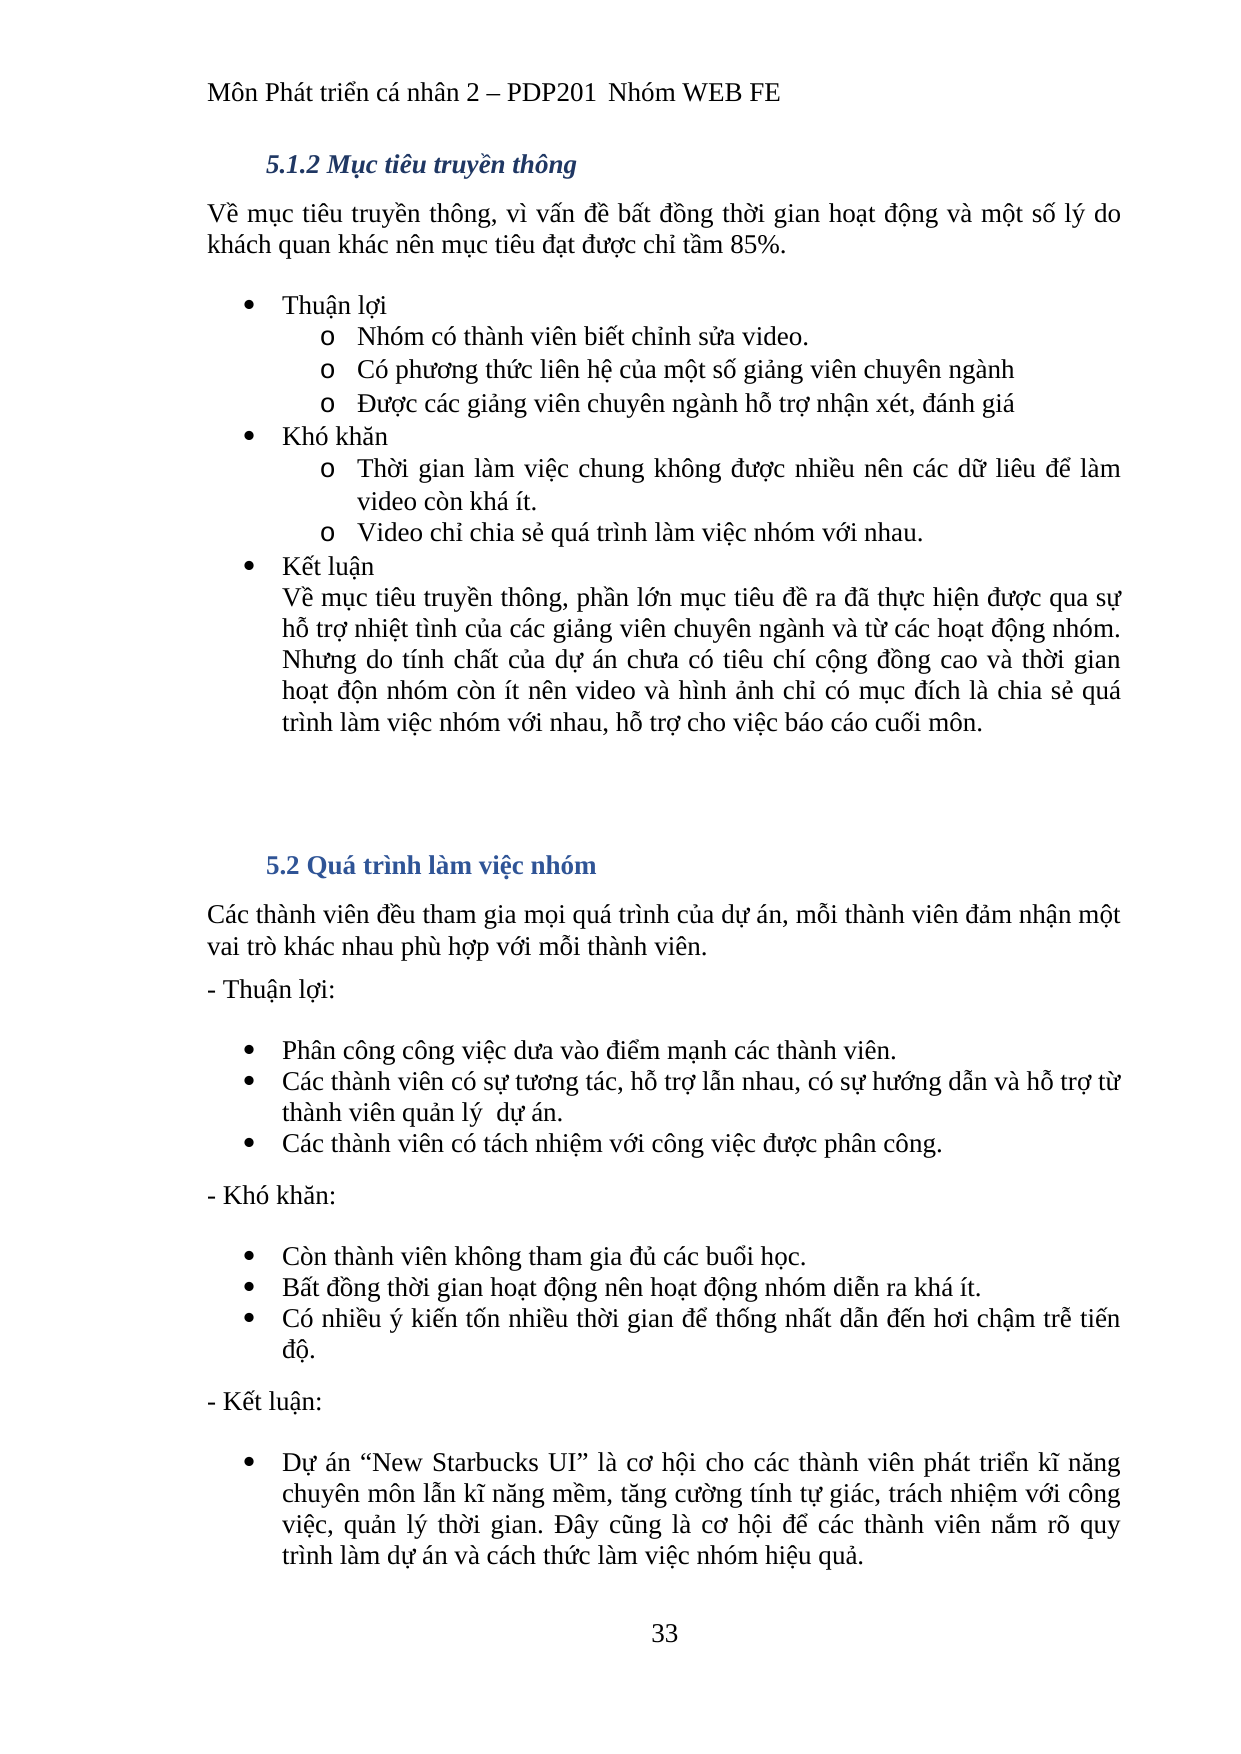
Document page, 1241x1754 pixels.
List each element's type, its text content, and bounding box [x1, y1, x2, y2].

list Còn thành viên không tham gia đủ các buổi học. [244, 1240, 1122, 1271]
list Phân công công việc dưa vào điểm mạnh các thành viên. [244, 1034, 1122, 1065]
list Video chỉ chia sẻ quá trình làm việc nhóm với nhau. [319, 516, 1122, 550]
text - Khó khăn: [207, 1179, 1122, 1211]
subtitle 5.2 Quá trình làm việc nhóm [207, 849, 1122, 880]
text - Thuận lợi: [207, 973, 1122, 1004]
list Về mục tiêu truyền thông, phần lớn mục tiêu đề ra đã thực hiện được qua sự hỗ trợ nhiệt tình của các giảng viên chuyên ngành và từ các hoạt động nhóm. Nhưng do tính chất của dự án chưa có tiêu chí cộng đồng cao và thời gian hoạt độn nhóm còn ít nên video và hình ảnh chỉ có mục đích là chia sẻ quá trình làm việc nhóm với nhau, hỗ trợ cho việc báo cáo cuối môn. [282, 581, 1122, 737]
list Thời gian làm việc chung không được nhiều nên các dữ liêu để làm video còn khá ít. [319, 452, 1122, 516]
list Các thành viên có tách nhiệm với công việc được phân công. [244, 1127, 1122, 1159]
list Kết luận [244, 550, 1122, 581]
list Khó khăn [244, 421, 1122, 452]
list Có nhiều ý kiến tốn nhiều thời gian để thống nhất dẫn đến hơi chậm trễ tiến độ. [244, 1302, 1122, 1365]
text - Kết luận: [207, 1386, 1122, 1417]
text Về mục tiêu truyền thông, vì vấn đề bất đồng thời gian hoạt động và một số lý do khách quan khác nên mục tiêu đạt được chỉ tầm 85%. [207, 197, 1122, 260]
list Thuận lợi [244, 289, 1122, 320]
subtitle 5.1.2 Mục tiêu truyền thông [207, 148, 1122, 179]
list Nhóm có thành viên biết chỉnh sửa video. [319, 320, 1122, 354]
list Bất đồng thời gian hoạt động nên hoạt động nhóm diễn ra khá ít. [244, 1271, 1122, 1302]
list Dự án “New Starbucks UI” là cơ hội cho các thành viên phát triển kĩ năng chuyên môn lẫn kĩ năng mềm, tăng cường tính tự giác, trách nhiệm với công việc, quản lý thời gian. Đây cũng là cơ hội để các thành viên nắm rõ quy trình làm dự án và cách thức làm việc nhóm hiệu quả. [244, 1446, 1122, 1571]
list Được các giảng viên chuyên ngành hỗ trợ nhận xét, đánh giá [319, 387, 1122, 421]
list Có phương thức liên hệ của một số giảng viên chuyên ngành [319, 354, 1122, 387]
text Các thành viên đều tham gia mọi quá trình của dự án, mỗi thành viên đảm nhận một vai trò khác nhau phù hợp với mỗi thành viên. [207, 899, 1122, 961]
list Các thành viên có sự tương tác, hỗ trợ lẫn nhau, có sự hướng dẫn và hỗ trợ từ thành viên quản lý dự án. [244, 1065, 1122, 1127]
